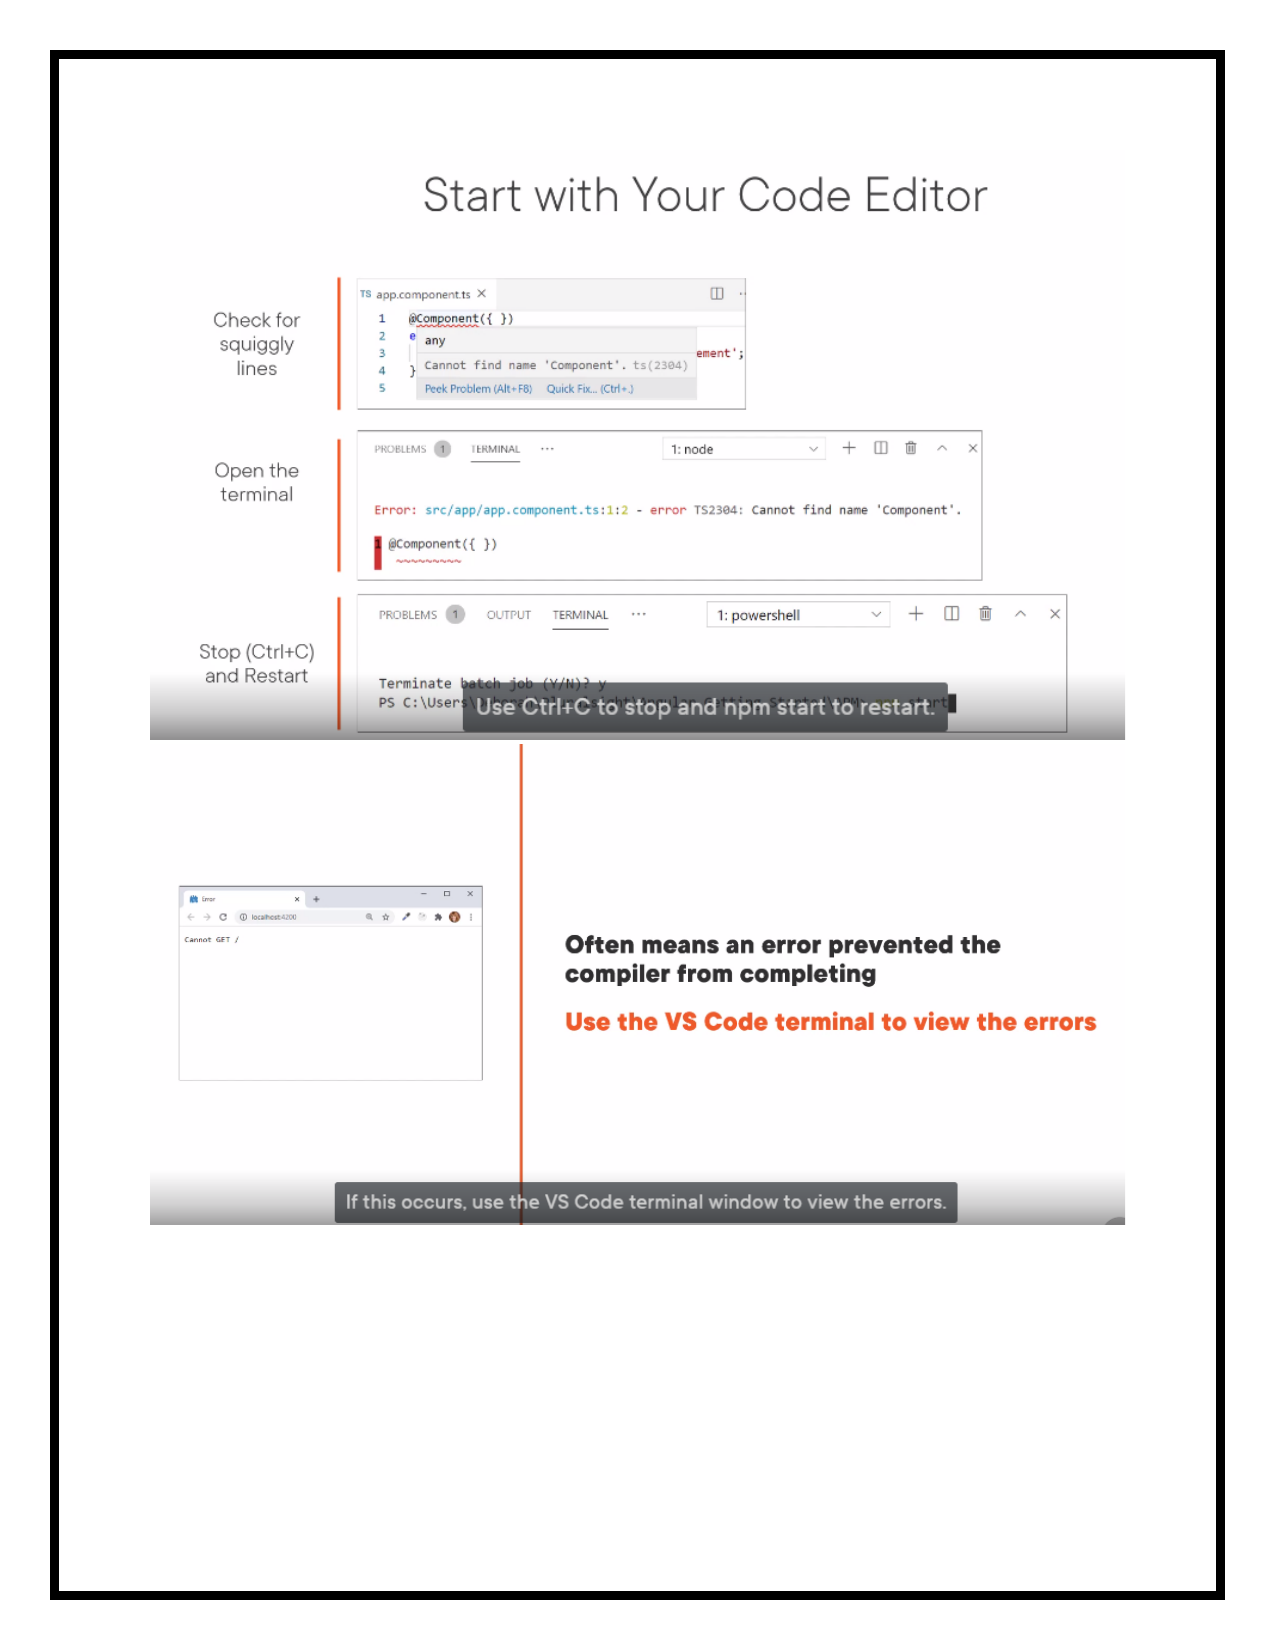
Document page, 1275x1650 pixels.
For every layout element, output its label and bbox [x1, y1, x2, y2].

picture [150, 150, 1125, 740]
picture [150, 744, 1125, 1225]
